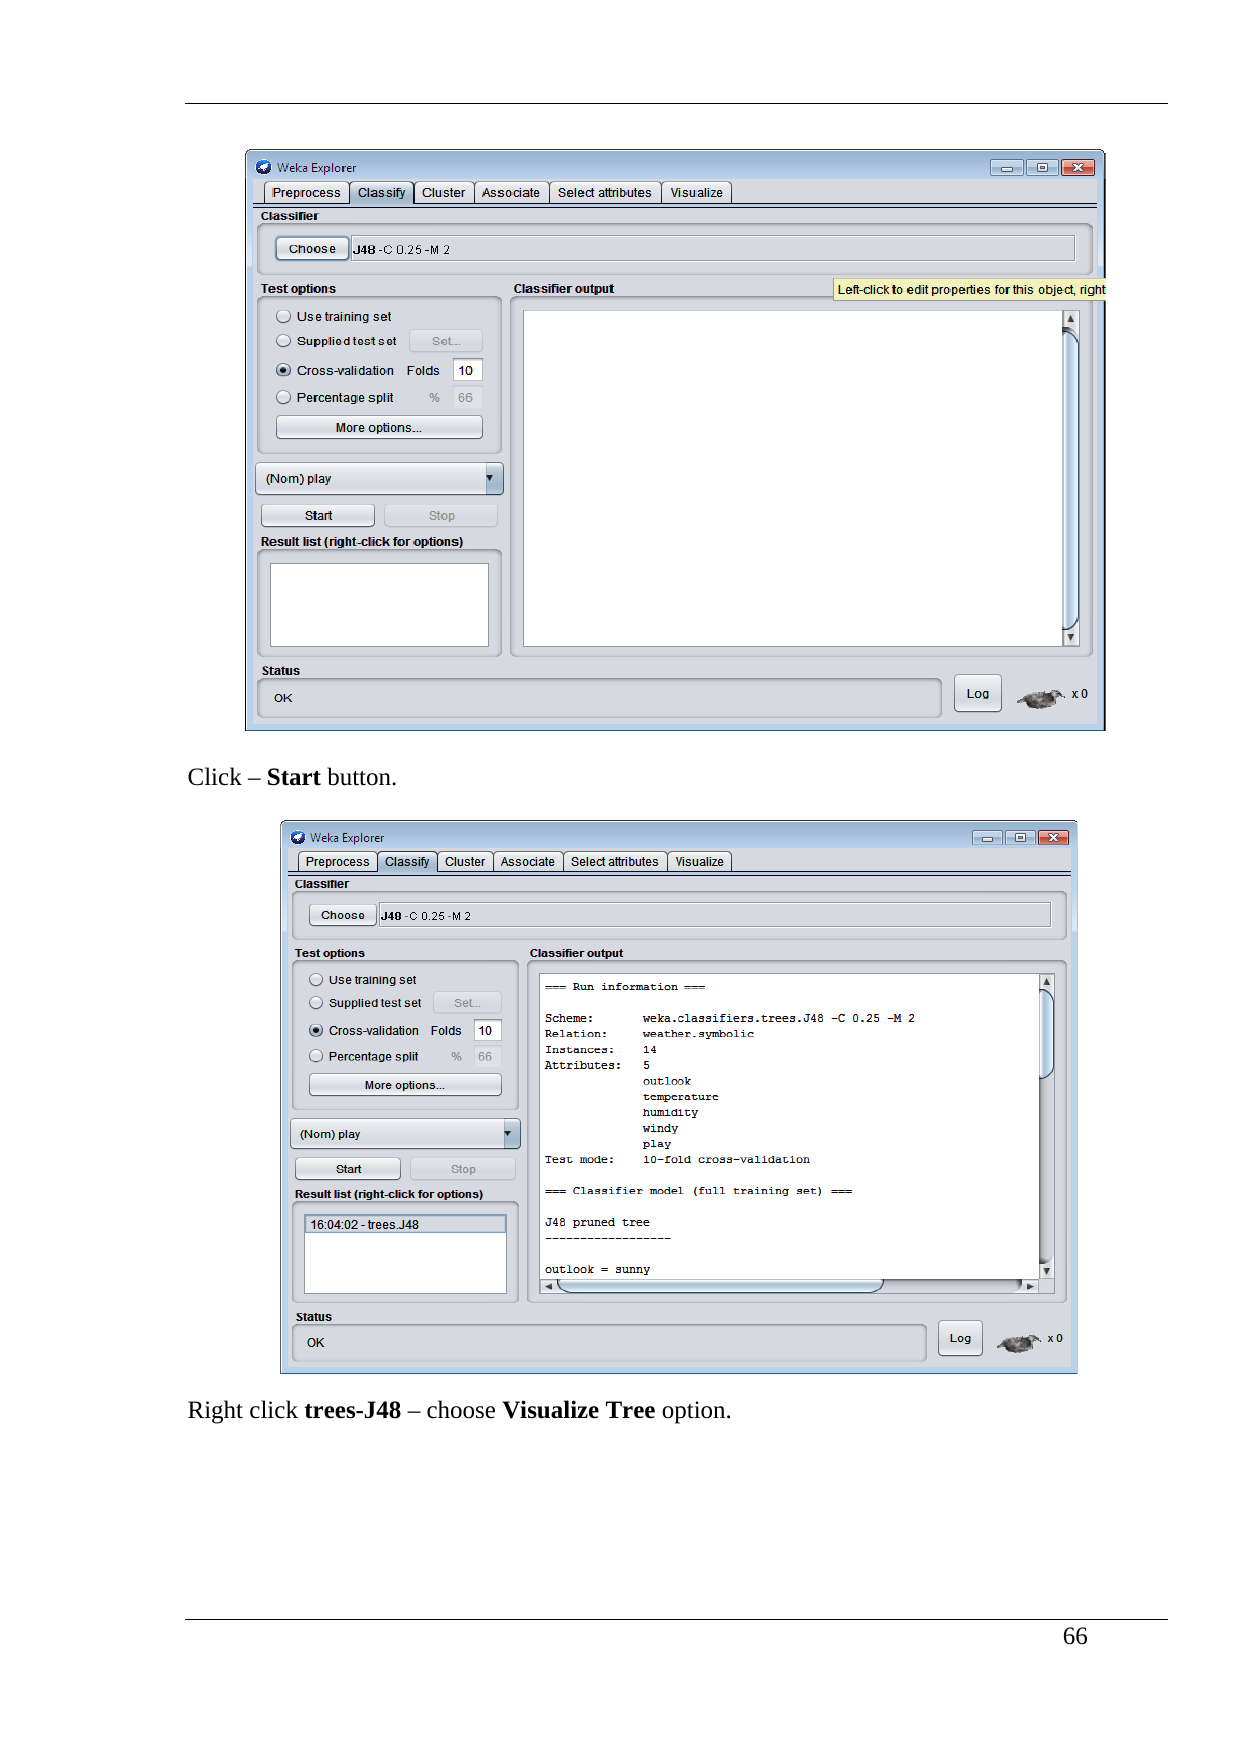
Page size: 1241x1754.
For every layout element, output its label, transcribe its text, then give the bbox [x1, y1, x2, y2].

picture [245, 149, 1106, 731]
picture [280, 820, 1078, 1374]
text Click – Start button. [187, 762, 1207, 791]
